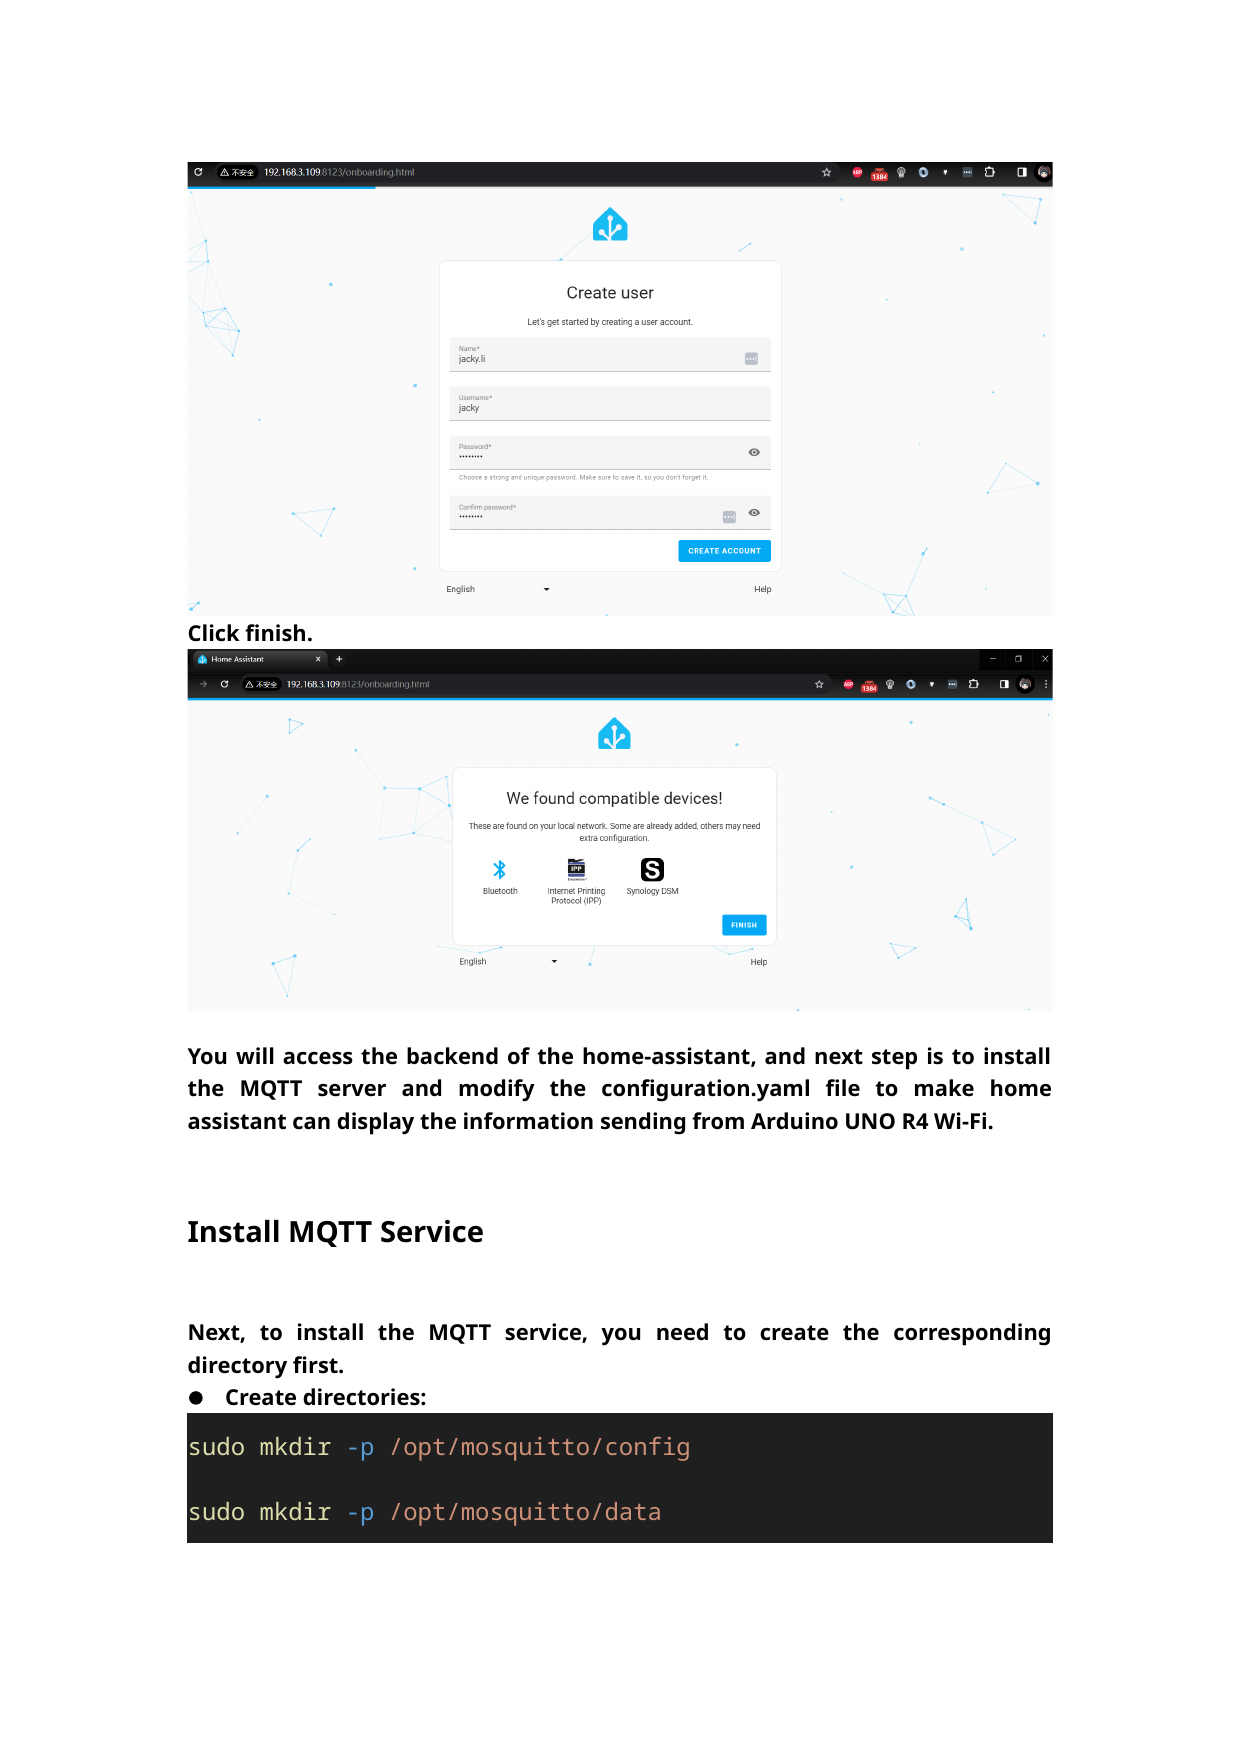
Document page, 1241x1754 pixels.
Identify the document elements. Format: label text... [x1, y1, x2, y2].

picture [187, 701, 1053, 1011]
text sudo mkdir -p /opt/mosquitto/config [187, 1413, 1053, 1478]
picture [187, 649, 1053, 697]
text Next, to install the MQTT service, you need to create the corresponding directory first. [187, 1316, 1053, 1381]
text sudo mkdir -p /opt/mosquitto/data [187, 1478, 1053, 1543]
picture [187, 162, 1053, 616]
text You will access the backend of the home-assistant, and next step is to install the MQTT server and modify the configuration.yaml file to make home assistant can display the information sending from Arduino UNO R4 Wi-Fi. [187, 1039, 1053, 1137]
text Click finish. [187, 617, 1053, 649]
subtitle Install MQTT Service [187, 1199, 1053, 1264]
list Create directories: [187, 1381, 1053, 1413]
